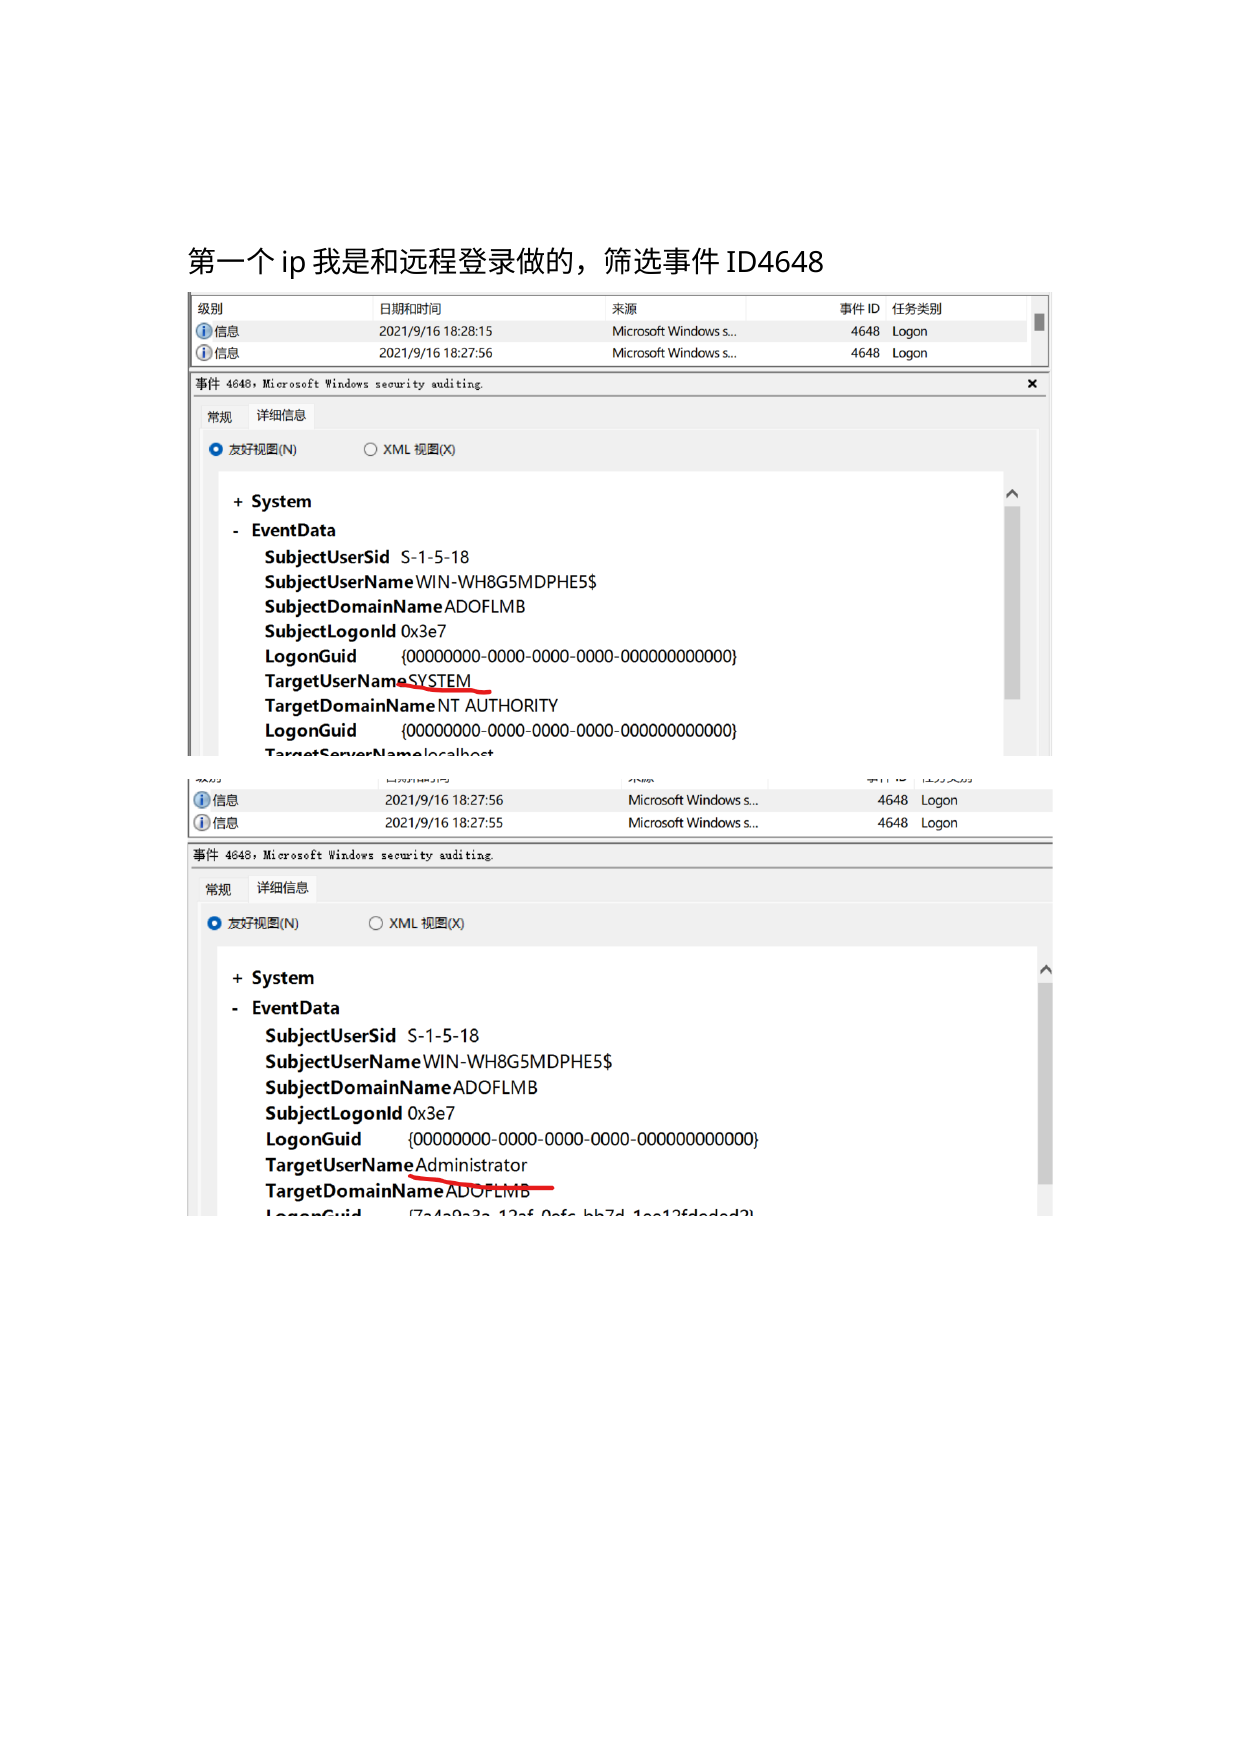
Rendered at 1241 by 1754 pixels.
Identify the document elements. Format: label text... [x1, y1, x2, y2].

picture [187, 779, 1053, 1216]
picture [187, 292, 1053, 756]
text 第一个ip我是和远程登录做的，筛选事件ID4648 [187, 227, 1053, 292]
